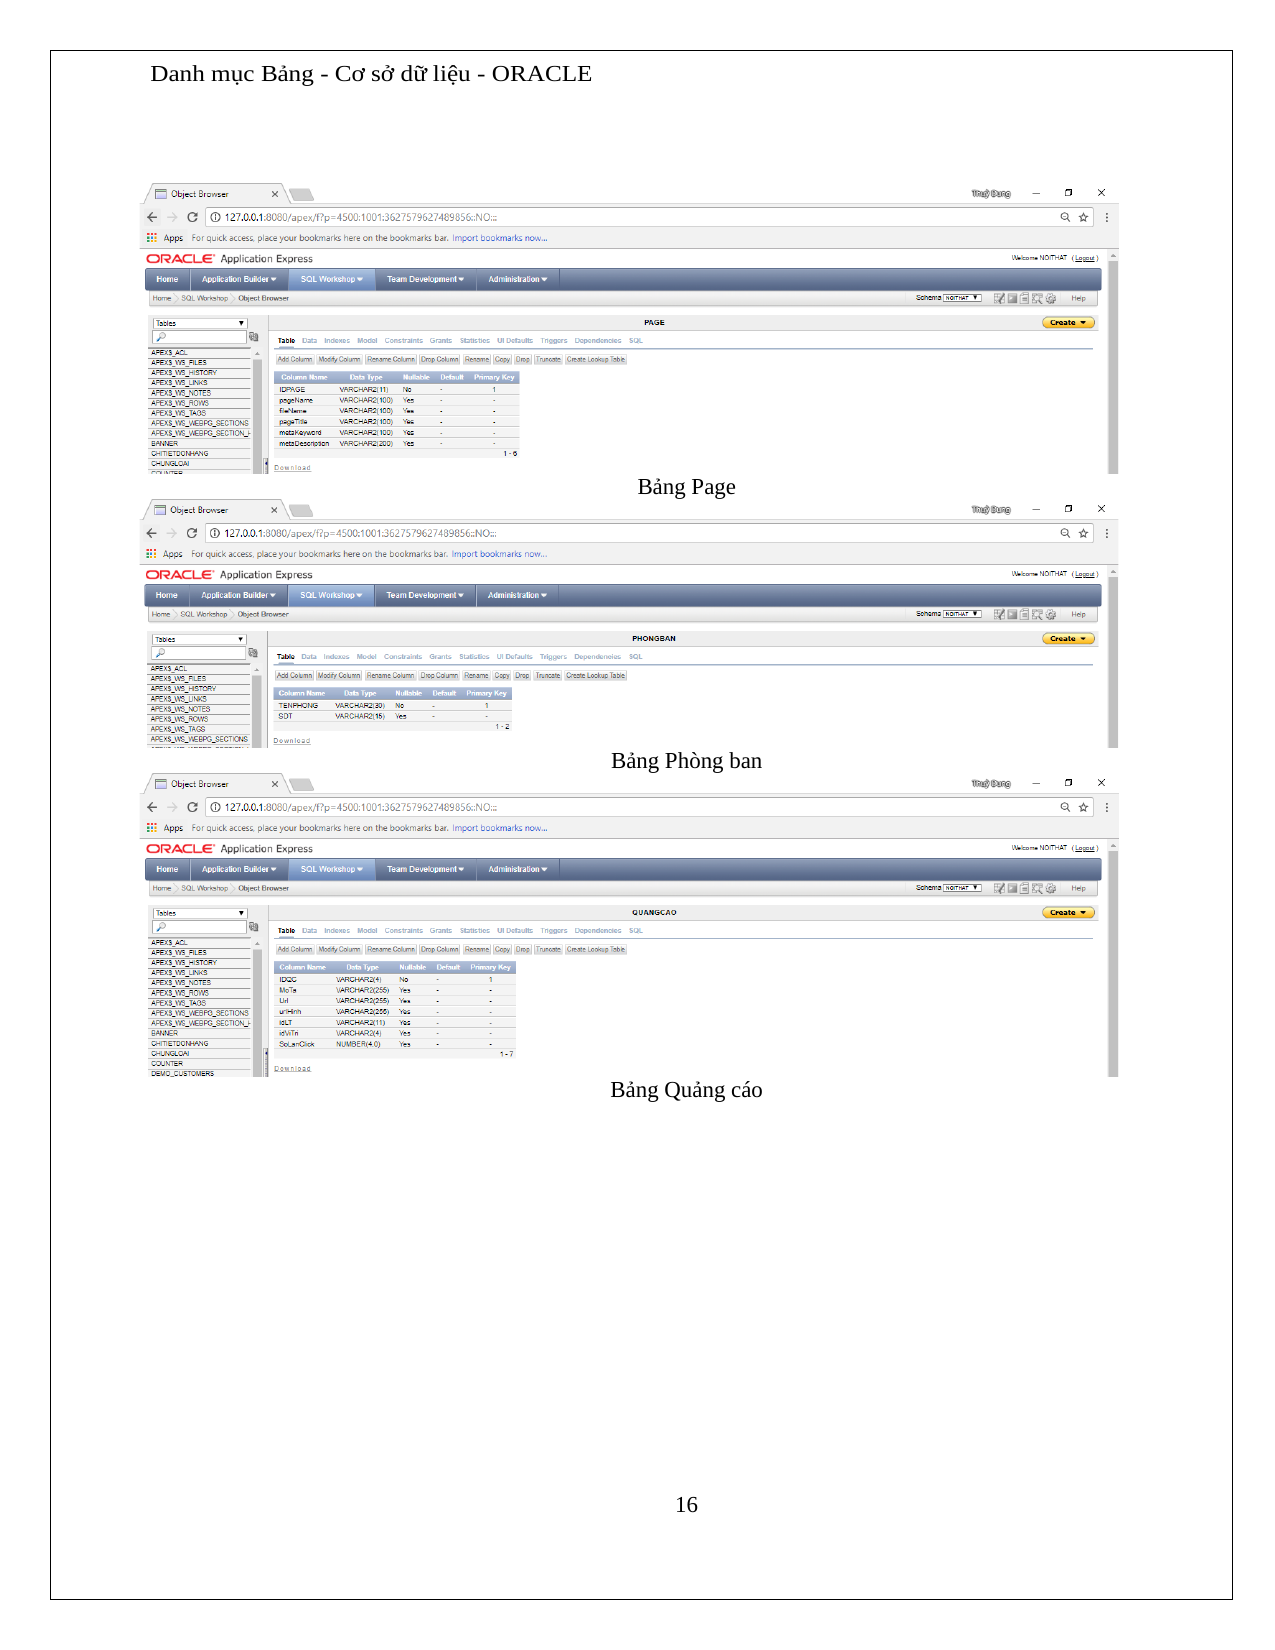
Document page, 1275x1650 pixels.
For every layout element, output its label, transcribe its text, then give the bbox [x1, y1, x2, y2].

text Bảng Quảng cáo [139, 1076, 1232, 1103]
picture [139, 773, 1119, 1077]
text Bảng Phòng ban [139, 747, 1232, 774]
text Bảng Page [139, 473, 1232, 500]
picture [139, 499, 1119, 748]
picture [139, 183, 1119, 474]
